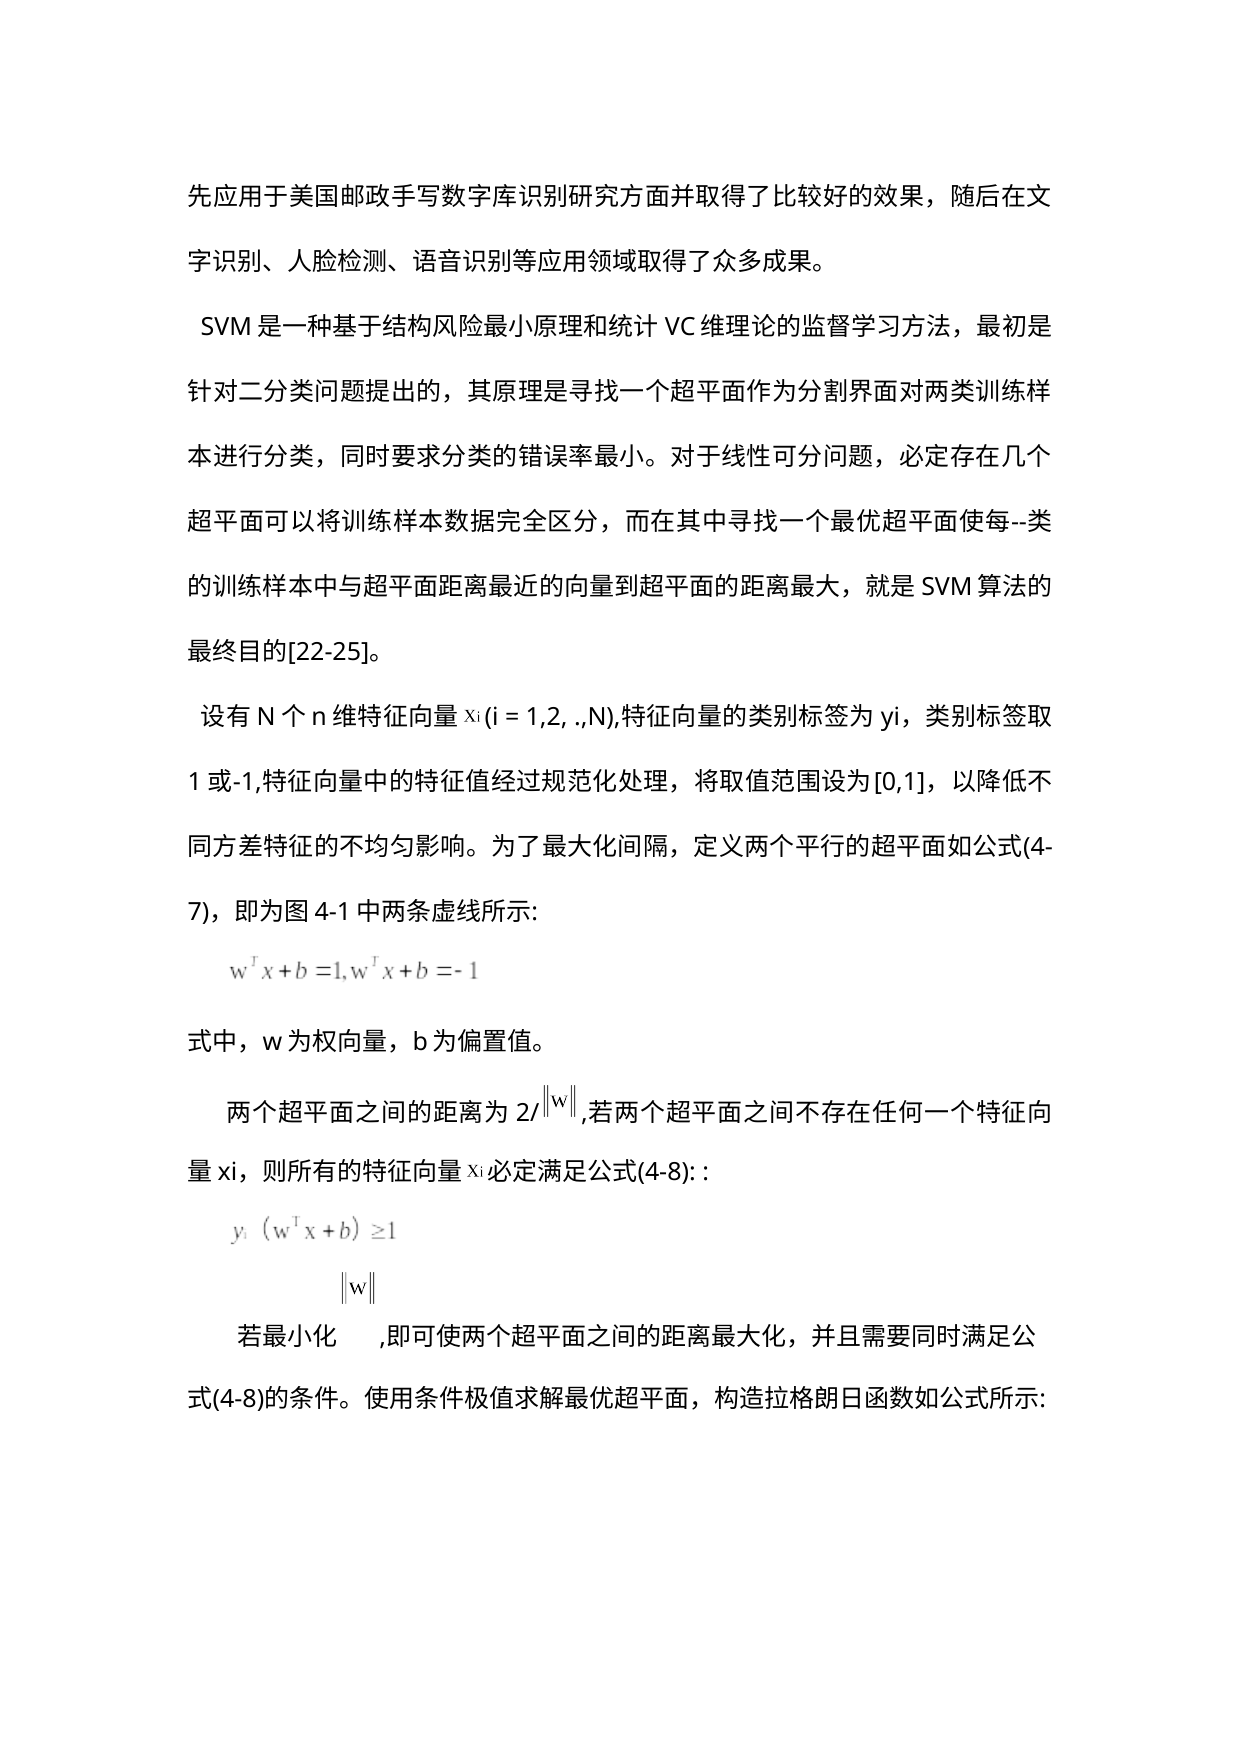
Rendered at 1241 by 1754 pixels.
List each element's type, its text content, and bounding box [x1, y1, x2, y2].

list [187, 162, 1053, 1267]
text 若最小化,即可使两个超平面之间的距离最大化，并且需要同时满足公式(4-8)的条件。使用条件极值求解最优超平面，构造拉格朗日函数如公式所示: [187, 1267, 1053, 1429]
